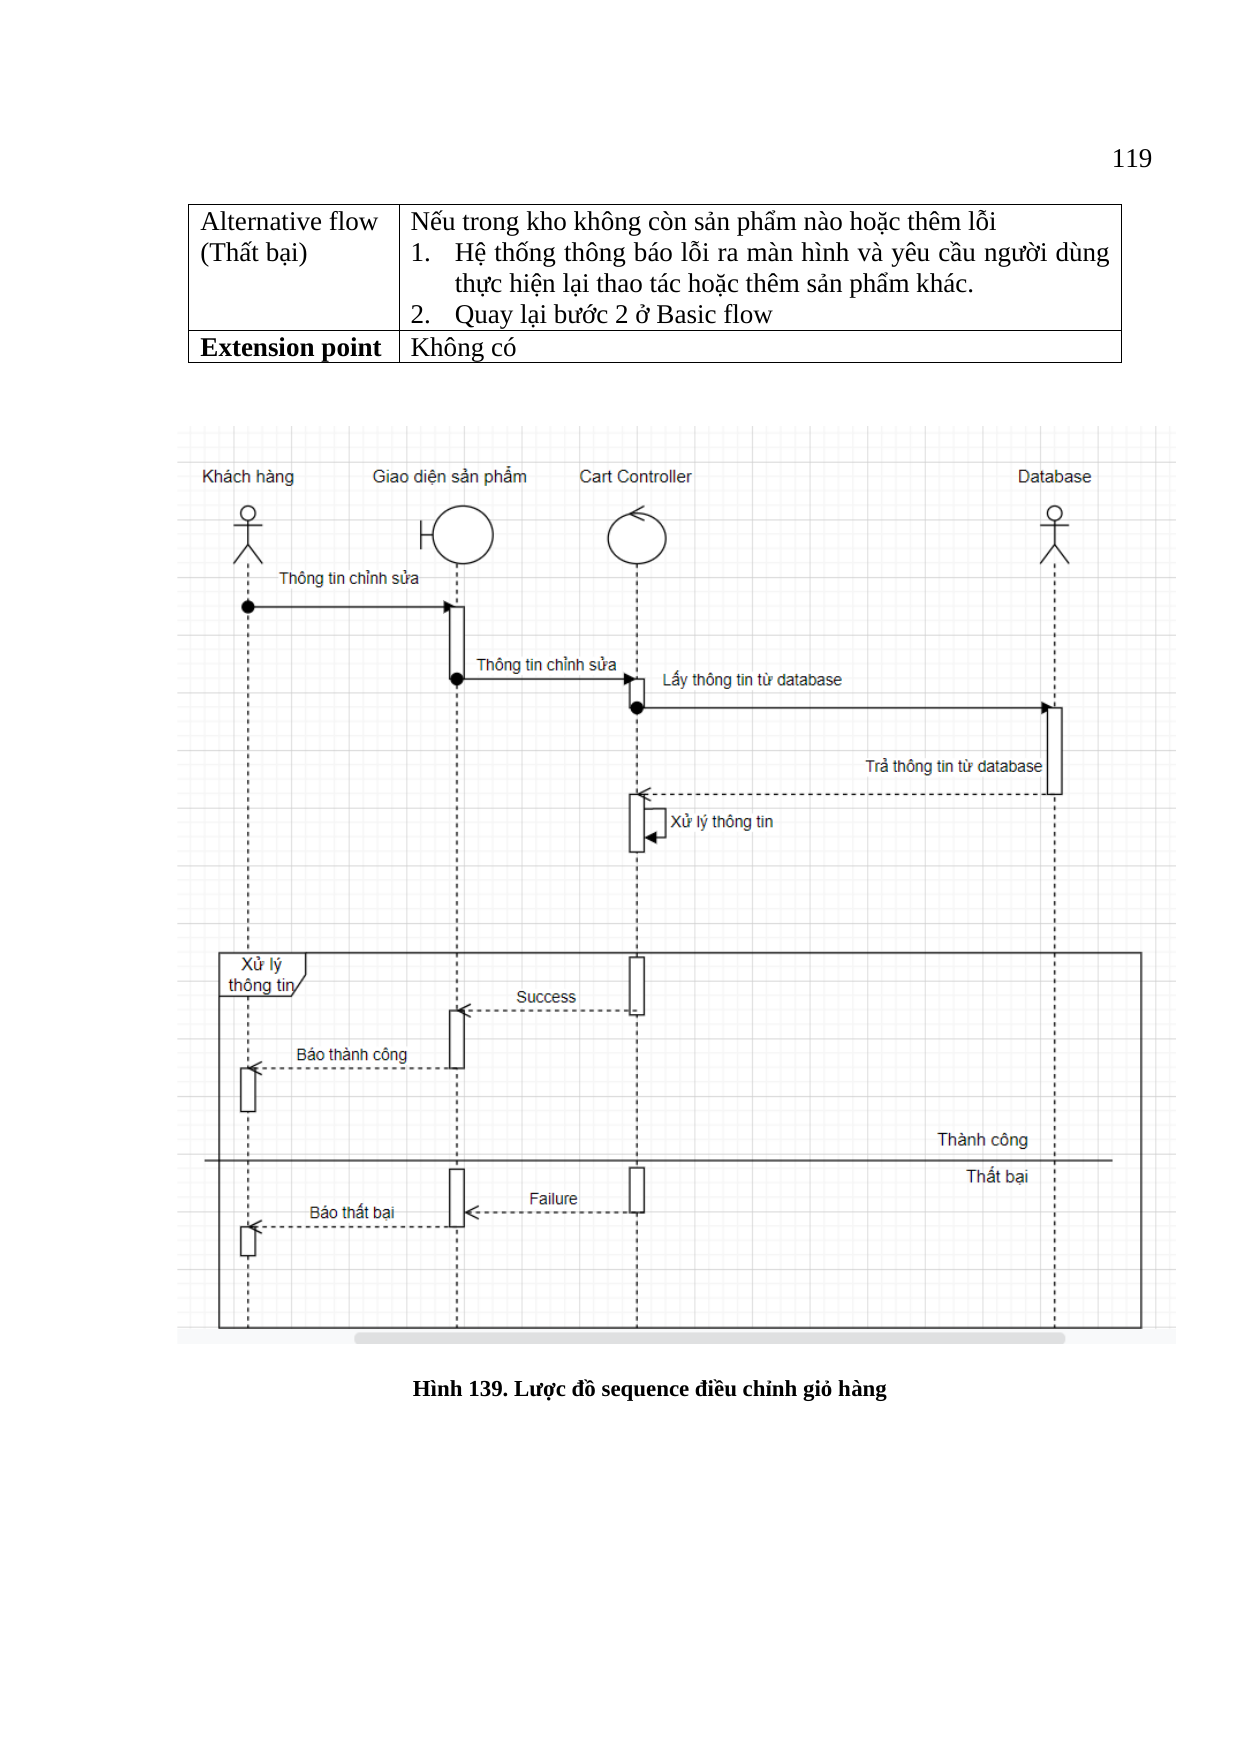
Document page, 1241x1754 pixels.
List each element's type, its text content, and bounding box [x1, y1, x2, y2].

text Hình 139. Lược đồ sequence điều chỉnh giỏ hàng [177, 1375, 1122, 1402]
table_cell Không có [400, 331, 1121, 362]
table_cell Nếu trong kho không còn sản phẩm nào hoặc thêm lỗi Hệ thống thông báo lỗi ra màn hình và yêu cầu người dùng thực hiện lại thao tác hoặc thêm sản phẩm khác. Quay lại bước 2 ở Basic flow [400, 205, 1121, 330]
table_cell Alternative flow (Thất bại) [189, 205, 399, 330]
picture [177, 426, 1176, 1344]
table_cell Extension point [189, 331, 399, 362]
